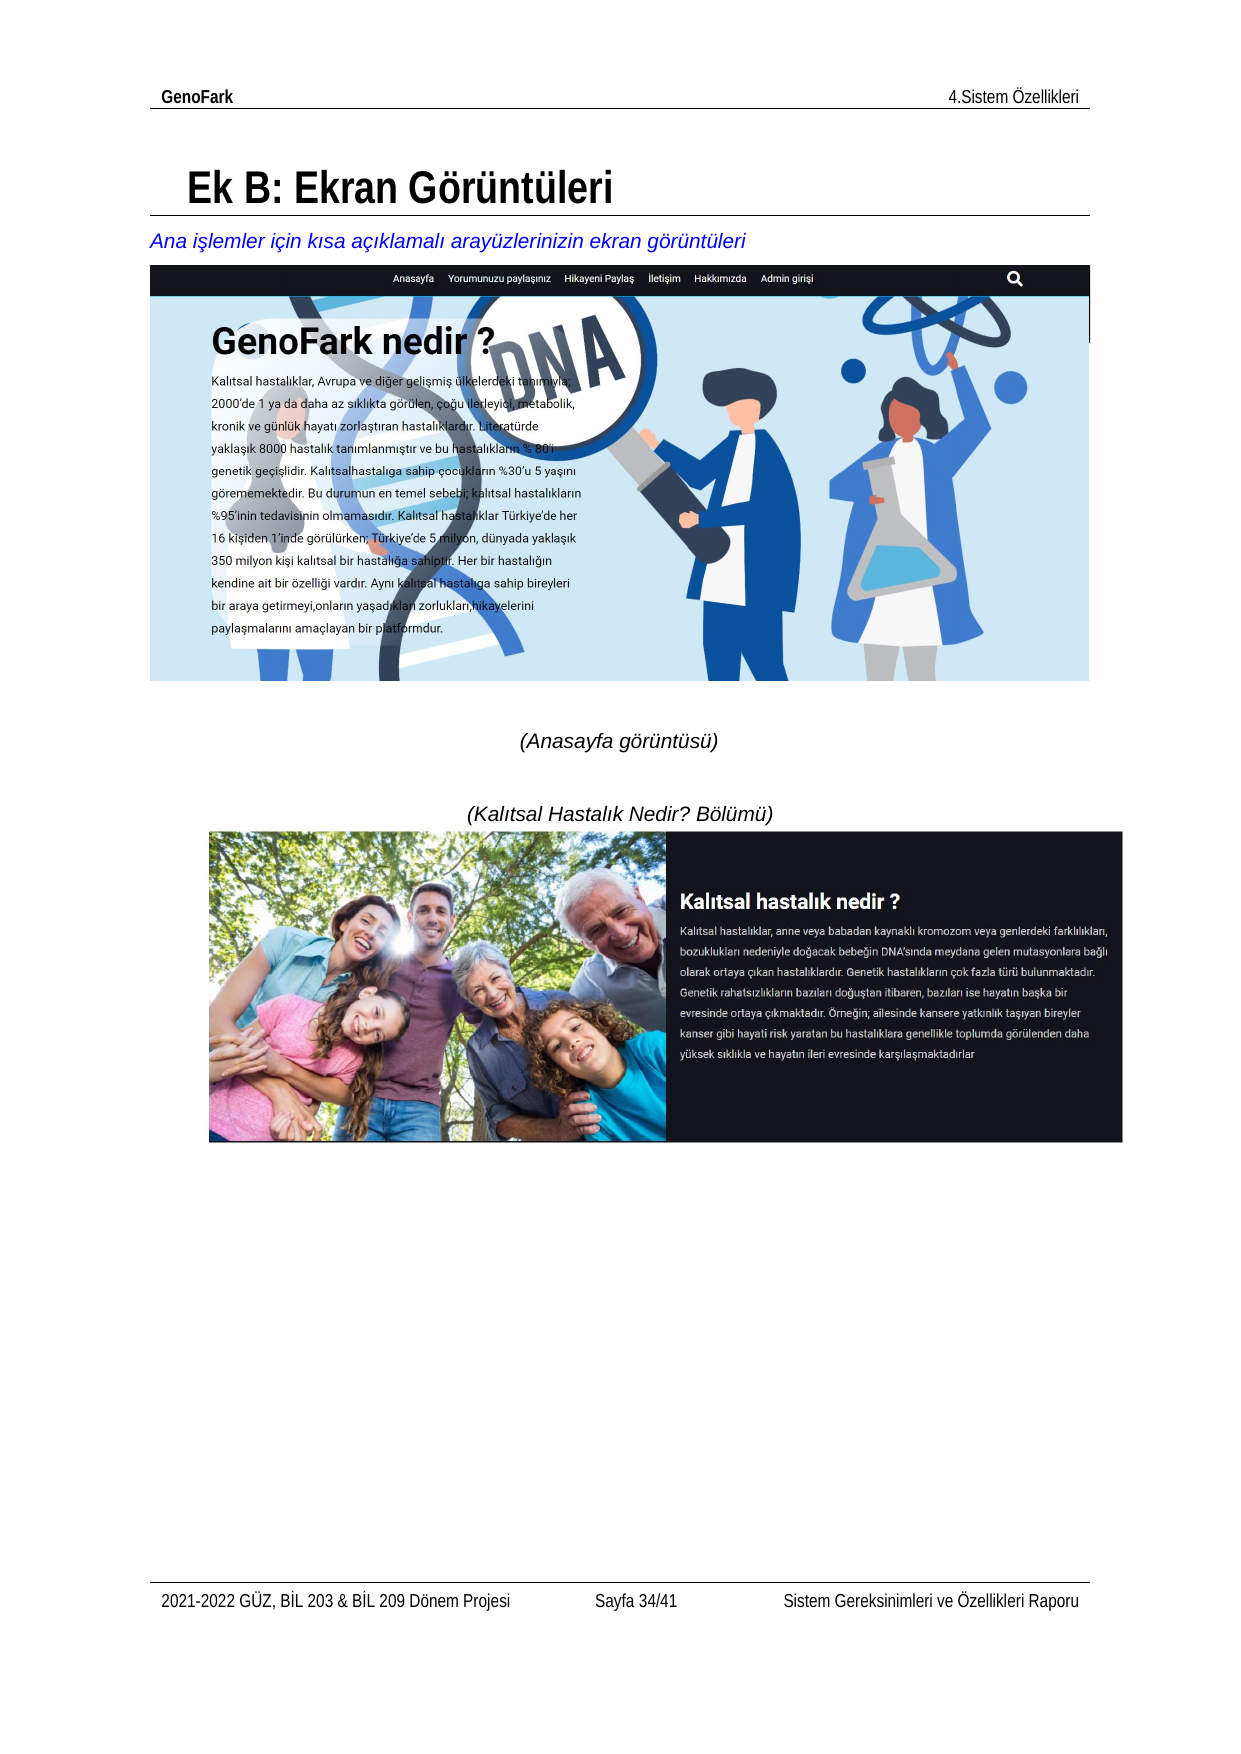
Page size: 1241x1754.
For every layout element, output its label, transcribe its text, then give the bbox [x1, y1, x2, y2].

text Ana işlemler için kısa açıklamalı arayüzlerinizin ekran görüntüleri [150, 229, 1090, 253]
subtitle Ek B: Ekran Görüntüleri [150, 160, 1090, 215]
picture [150, 826, 1188, 1153]
text (Anasayfa görüntüsü) [150, 729, 1090, 753]
text (Kalıtsal Hastalık Nedir? Bölümü) [150, 802, 1090, 826]
picture [150, 265, 1091, 681]
